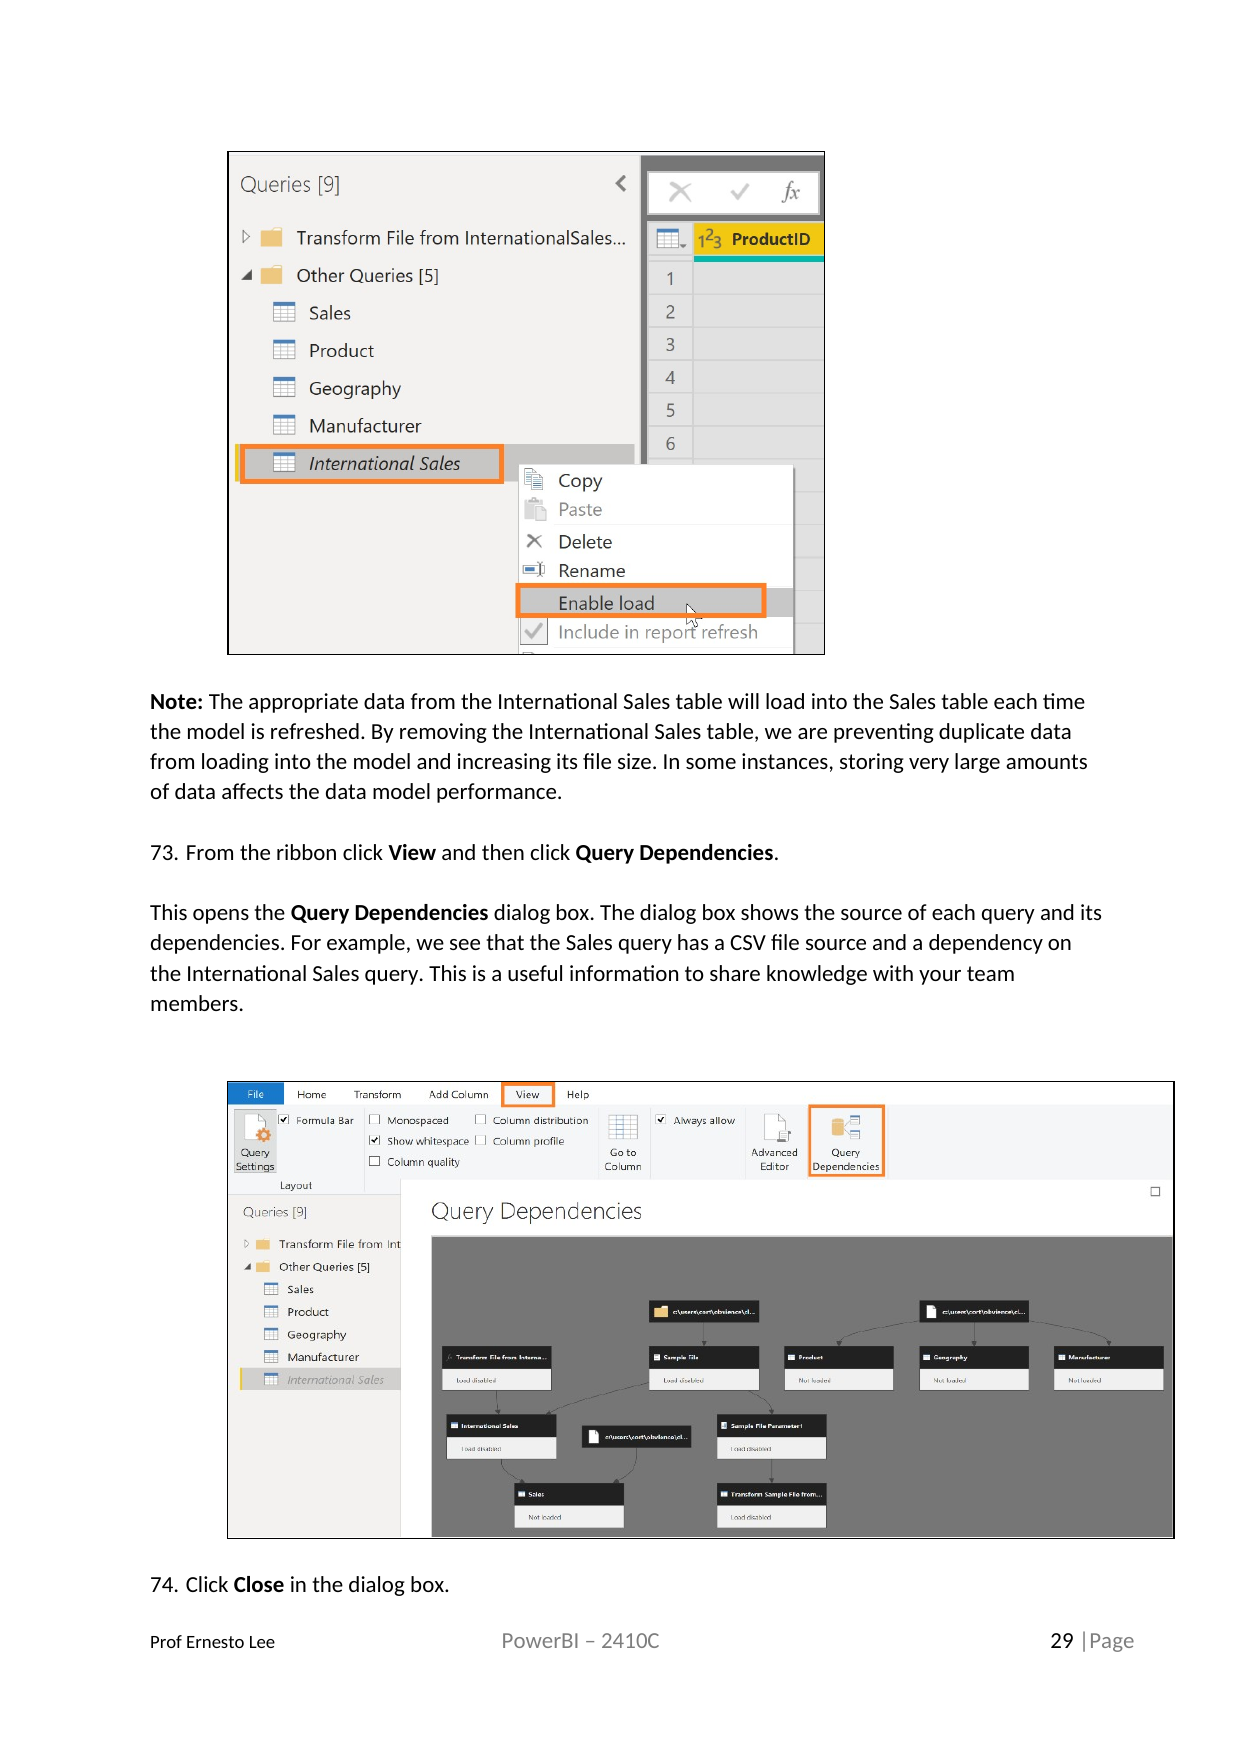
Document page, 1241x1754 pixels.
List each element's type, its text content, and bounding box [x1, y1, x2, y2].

text Note: The appropriate data from the International Sales table will load into the Sales table each time the model is refreshed. By removing the International Sales table, we are preventing duplicate data from loading into the model and increasing its file size. In some instances, storing very large amounts of data affects the data model performance. [150, 687, 1091, 806]
list Click Close in the dialog box. [150, 1570, 1240, 1598]
picture [228, 1082, 1173, 1537]
picture [229, 152, 824, 654]
list From the ribbon click View and then click Query Dependencies. [150, 838, 1240, 866]
text This opens the Query Dependencies dialog box. The dialog box shows the source of each query and its dependencies. For example, we see that the Sales query has a CSV file source and a dependency on the International Sales query. This is a useful information to share knowledge with your team members. [150, 898, 1104, 1017]
